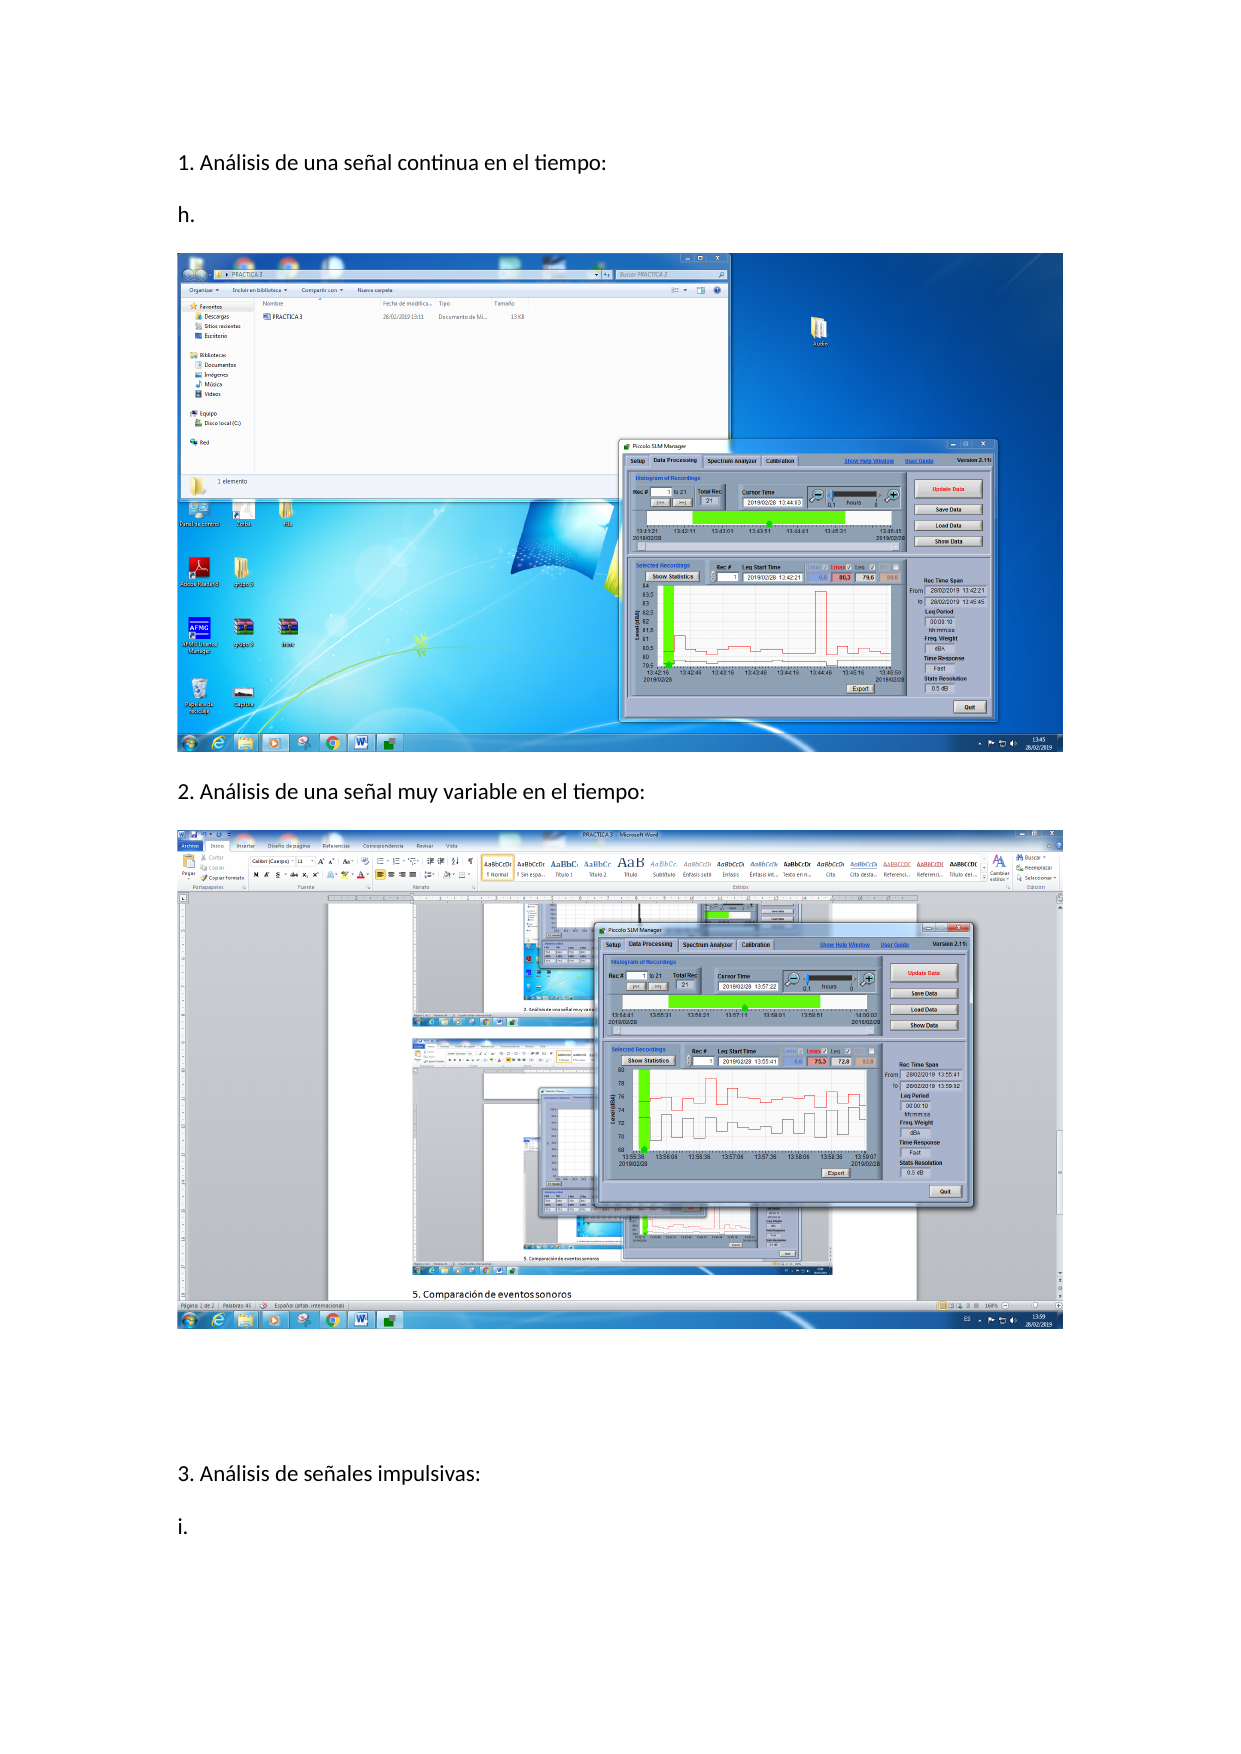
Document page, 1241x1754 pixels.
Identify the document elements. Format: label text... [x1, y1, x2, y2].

text h. [177, 201, 1063, 229]
picture [192, 679, 207, 698]
picture [189, 618, 210, 638]
text 2. Análisis de una señal muy variable en el tiempo: [177, 777, 1063, 805]
picture [189, 558, 209, 578]
text i. [177, 1512, 1063, 1540]
picture [177, 253, 1063, 752]
text 1. Análisis de una señal continua en el tiempo: [177, 148, 1063, 176]
text 3. Análisis de señales impulsivas: [177, 1459, 1063, 1487]
picture [177, 830, 1063, 1329]
